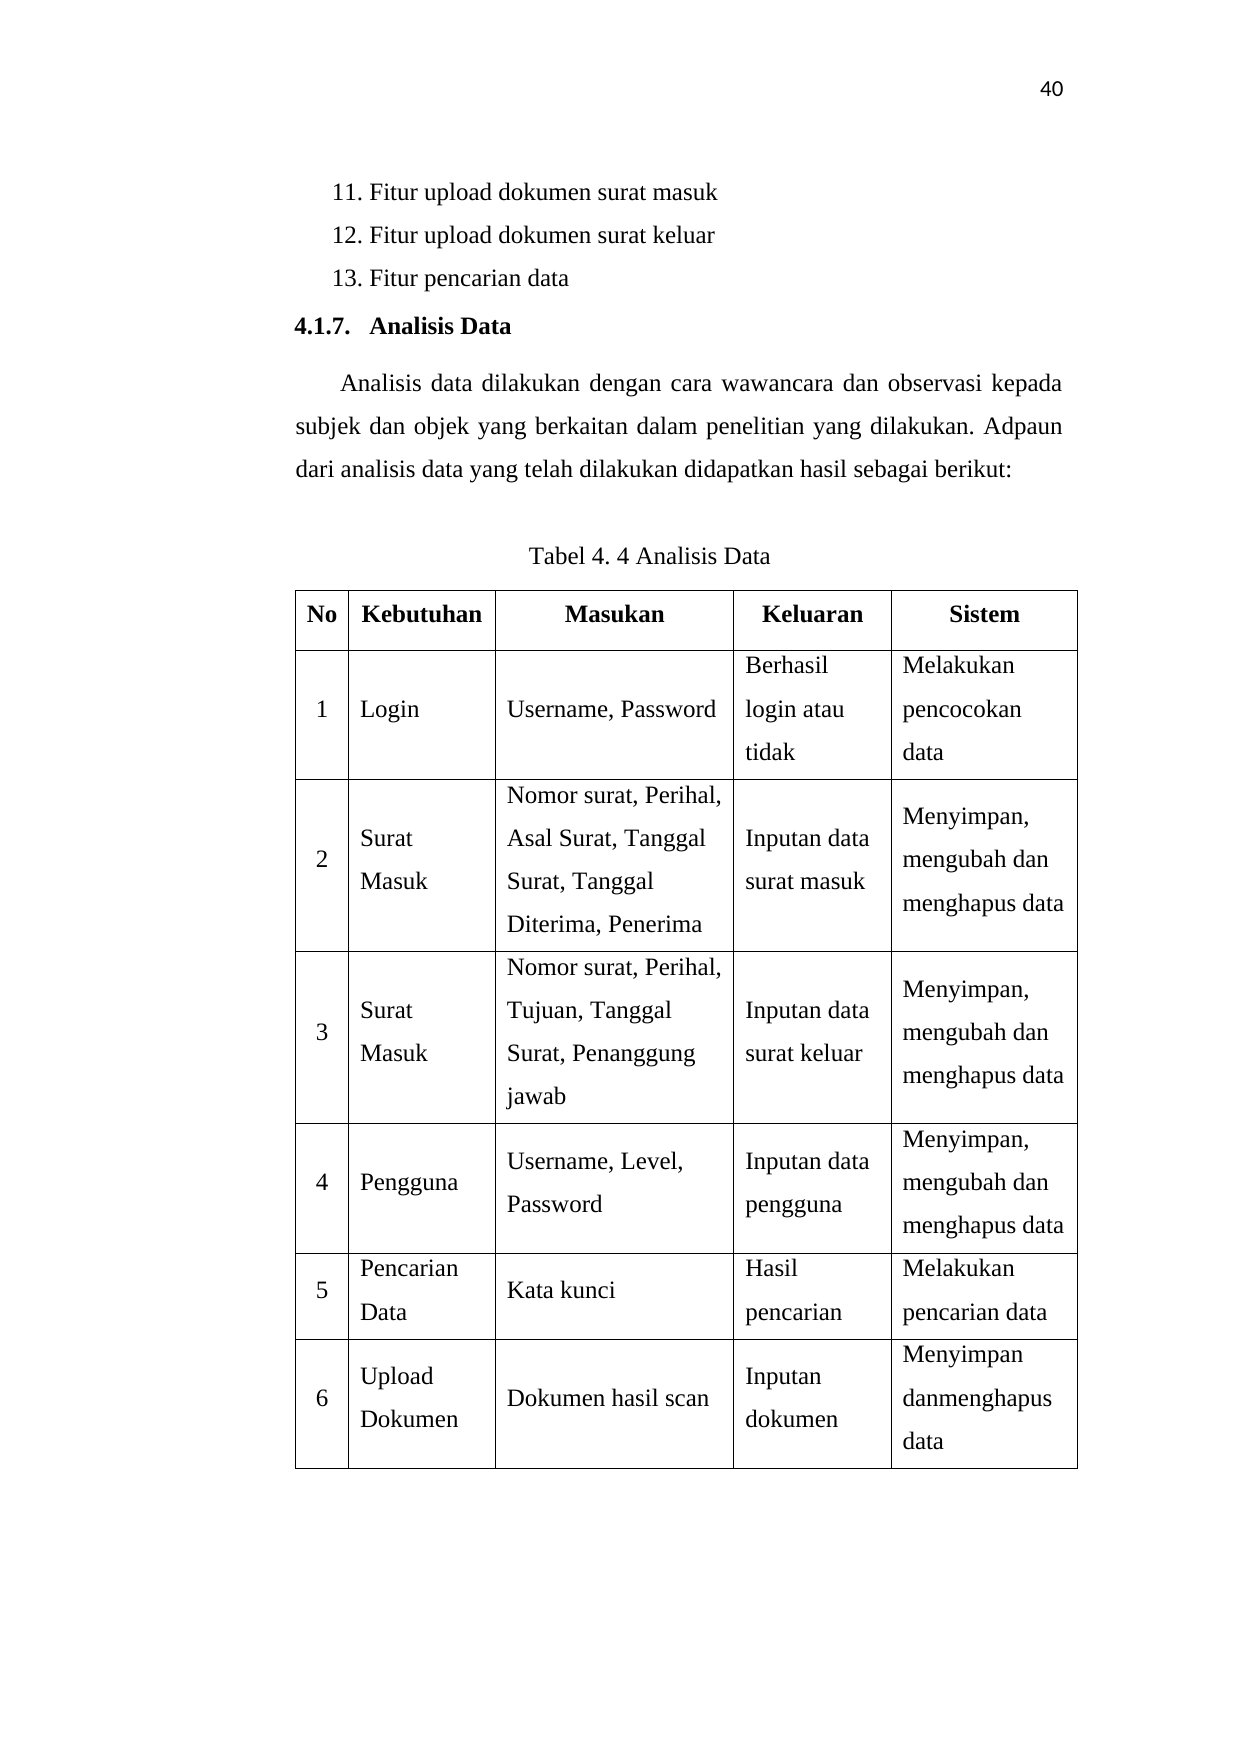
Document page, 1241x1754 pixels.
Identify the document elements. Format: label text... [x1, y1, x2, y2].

table_cell 5 [296, 1254, 348, 1338]
text Tabel 4. 4 Analisis Data [236, 541, 1063, 569]
table_header Keluaran [734, 591, 891, 649]
table_cell 4 [296, 1124, 348, 1252]
table_header Masukan [496, 591, 733, 649]
table_cell Kata kunci [496, 1254, 733, 1338]
table_cell Pencarian Data [349, 1254, 495, 1338]
table_header Kebutuhan [349, 591, 495, 649]
subtitle Analisis Data [294, 311, 1063, 339]
table_cell Hasil pencarian [734, 1254, 891, 1338]
table_cell 1 [296, 651, 348, 779]
table_cell Pengguna [349, 1124, 495, 1252]
table_cell Upload Dokumen [349, 1340, 495, 1468]
table_cell Surat Masuk [349, 780, 495, 951]
table_cell Nomor surat, Perihal, Asal Surat, Tanggal Surat, Tanggal Diterima, Penerima [496, 780, 733, 951]
table_cell Inputan dokumen [734, 1340, 891, 1468]
table_cell Inputan data surat masuk [734, 780, 891, 951]
table_cell Menyimpan, mengubah dan menghapus data [892, 780, 1077, 951]
table_cell Menyimpan, mengubah dan menghapus data [892, 952, 1077, 1123]
table_cell Username, Password [496, 651, 733, 779]
table_cell Inputan data pengguna [734, 1124, 891, 1252]
table_cell Login [349, 651, 495, 779]
table_cell Melakukan pencarian data [892, 1254, 1077, 1338]
table_cell Menyimpan, mengubah dan menghapus data [892, 1124, 1077, 1252]
table_cell Surat Masuk [349, 952, 495, 1123]
table_header No [296, 591, 348, 649]
table_cell Menyimpan danmenghapus data [892, 1340, 1077, 1468]
list Fitur upload dokumen surat masuk [332, 177, 1063, 206]
table_cell 6 [296, 1340, 348, 1468]
table_cell Berhasil login atau tidak [734, 651, 891, 779]
table_cell Nomor surat, Perihal, Tujuan, Tanggal Surat, Penanggung jawab [496, 952, 733, 1123]
list Analisis data dilakukan dengan cara wawancara dan observasi kepada subjek dan objek yang berkaitan dalam penelitian yang dilakukan. Adpaun dari analisis data yang telah dilakukan didapatkan hasil sebagai berikut: [295, 368, 1063, 483]
table_header Sistem [892, 591, 1077, 649]
table_cell 2 [296, 780, 348, 951]
table_cell Dokumen hasil scan [496, 1340, 733, 1468]
table_cell Melakukan pencocokan data [892, 651, 1077, 779]
list Fitur upload dokumen surat keluar [332, 220, 1063, 249]
list Fitur pencarian data [332, 263, 1063, 292]
table_cell Username, Level, Password [496, 1124, 733, 1252]
table_cell Inputan data surat keluar [734, 952, 891, 1123]
table_cell 3 [296, 952, 348, 1123]
